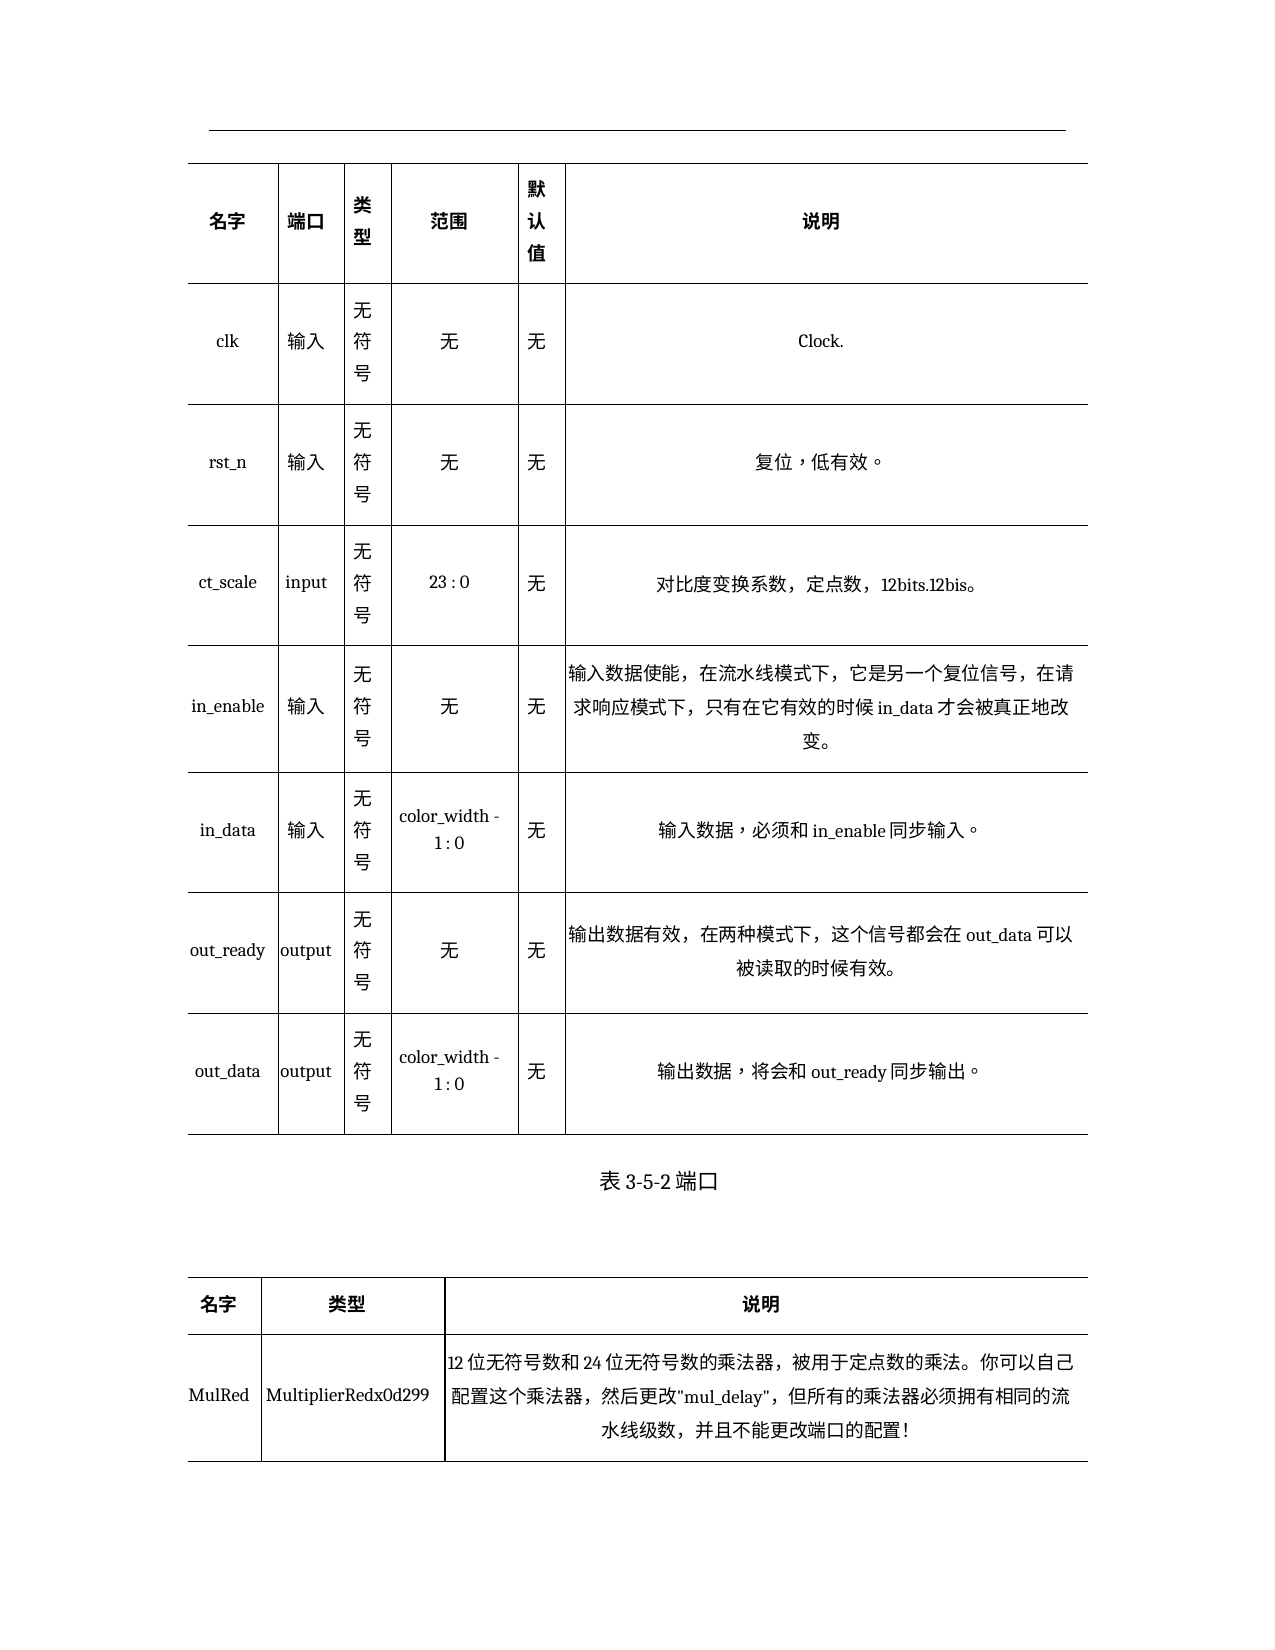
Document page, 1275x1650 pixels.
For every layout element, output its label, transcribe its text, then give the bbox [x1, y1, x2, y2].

table_cell 无 [519, 1014, 565, 1133]
text 表3-5-2 端口 [209, 1166, 1066, 1233]
table_cell ct_scale [188, 526, 278, 645]
table_header 名字 [188, 164, 278, 283]
table_cell 输入 [279, 646, 344, 772]
table_cell 无 [519, 405, 565, 524]
table_header 名字 [188, 1278, 261, 1334]
table_cell 无符号 [345, 526, 391, 645]
table_cell 无符号 [345, 646, 391, 772]
table_cell out_data [188, 1014, 278, 1133]
table_cell 23 : 0 [392, 526, 518, 645]
table_header 范围 [392, 164, 518, 283]
table_cell 输出数据有效，在两种模式下，这个信号都会在out_data可以被读取的时候有效。 [566, 893, 1087, 1013]
table_cell out_ready [188, 893, 278, 1013]
table_cell 无 [519, 646, 565, 772]
table_header 说明 [566, 164, 1087, 283]
table_cell 无 [392, 893, 518, 1013]
table_cell 输入 [279, 773, 344, 892]
table_cell output [279, 1014, 344, 1133]
table_header 端口 [279, 164, 344, 283]
table_cell MulRed [188, 1335, 261, 1461]
table_header 类型 [345, 164, 391, 283]
table_cell input [279, 526, 344, 645]
table_cell 无符号 [345, 1014, 391, 1133]
table_cell 无 [519, 526, 565, 645]
table_cell output [279, 893, 344, 1013]
table_cell 输入数据，必须和in_enable同步输入。 [566, 773, 1087, 892]
table_cell 无符号 [345, 893, 391, 1013]
table_cell 无 [392, 646, 518, 772]
table_cell 12位无符号数和24位无符号数的乘法器，被用于定点数的乘法。你可以自己配置这个乘法器，然后更改"mul_delay"，但所有的乘法器必须拥有相同的流水线级数，并且不能更改端口的配置！ [446, 1335, 1087, 1461]
table_cell 无 [519, 893, 565, 1013]
table_cell 输入 [279, 284, 344, 404]
table_cell MultiplierRedx0d299 [262, 1335, 444, 1461]
table_cell in_data [188, 773, 278, 892]
table_cell 对比度变换系数，定点数，12bits.12bis。 [566, 526, 1087, 645]
table_cell 无 [519, 284, 565, 404]
table_cell in_enable [188, 646, 278, 772]
table_header 说明 [446, 1278, 1087, 1334]
table_cell 无 [392, 284, 518, 404]
table_cell rst_n [188, 405, 278, 524]
table_cell Clock. [566, 284, 1087, 404]
table_header 类型 [262, 1278, 444, 1334]
table_header 默认值 [519, 164, 565, 283]
table_cell 输出数据，将会和out_ready同步输出。 [566, 1014, 1087, 1133]
table_cell 无符号 [345, 284, 391, 404]
table_cell 无 [519, 773, 565, 892]
table_cell clk [188, 284, 278, 404]
table_cell color_width - 1 : 0 [392, 773, 518, 892]
table_cell 无符号 [345, 773, 391, 892]
table_cell 无符号 [345, 405, 391, 524]
table_cell 复位，低有效。 [566, 405, 1087, 524]
table_cell color_width - 1 : 0 [392, 1014, 518, 1133]
table_cell 无 [392, 405, 518, 524]
table_cell 输入数据使能，在流水线模式下，它是另一个复位信号，在请求响应模式下，只有在它有效的时候in_data才会被真正地改变。 [566, 646, 1087, 772]
table_cell 输入 [279, 405, 344, 524]
